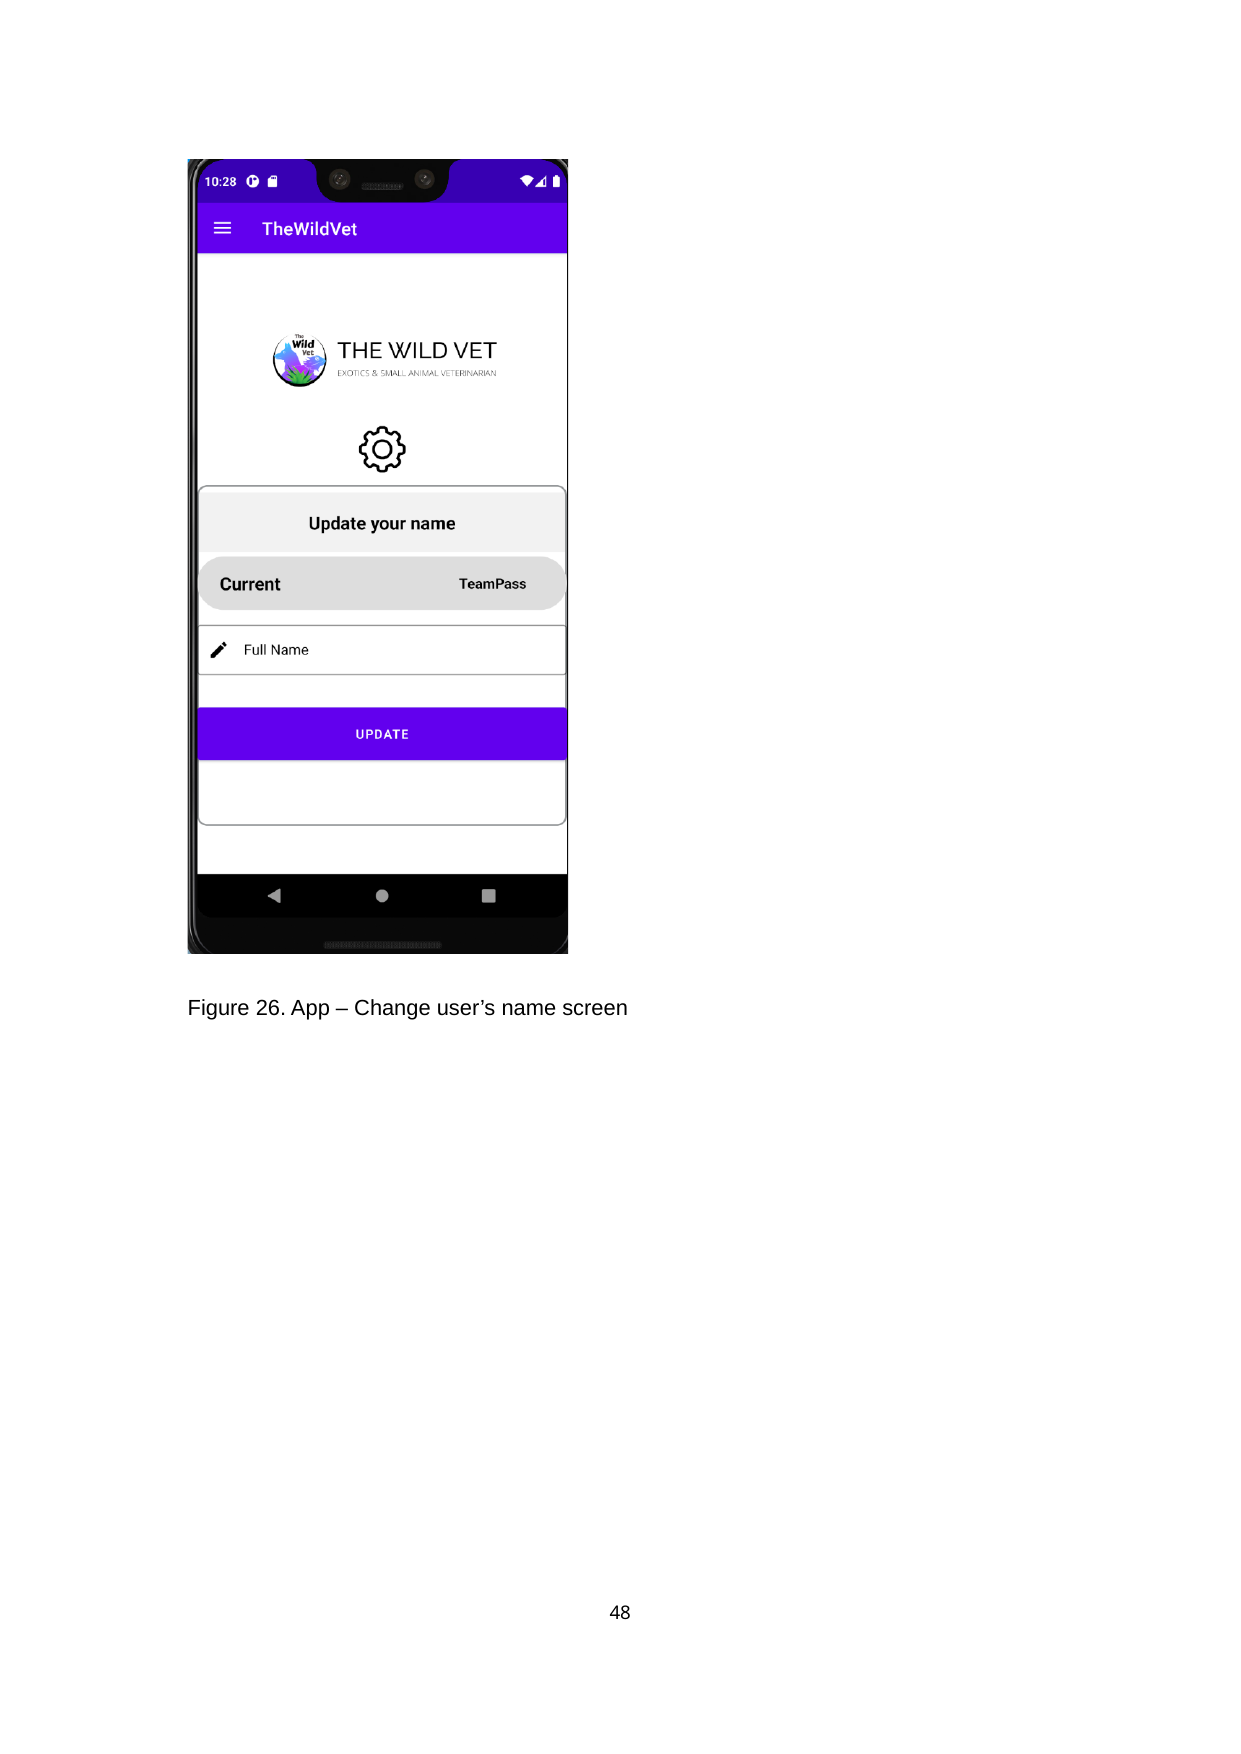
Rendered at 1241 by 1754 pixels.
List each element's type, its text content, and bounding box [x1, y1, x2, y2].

text Figure 26. App – Change user’s name screen [187, 991, 1053, 1024]
picture [187, 159, 569, 954]
